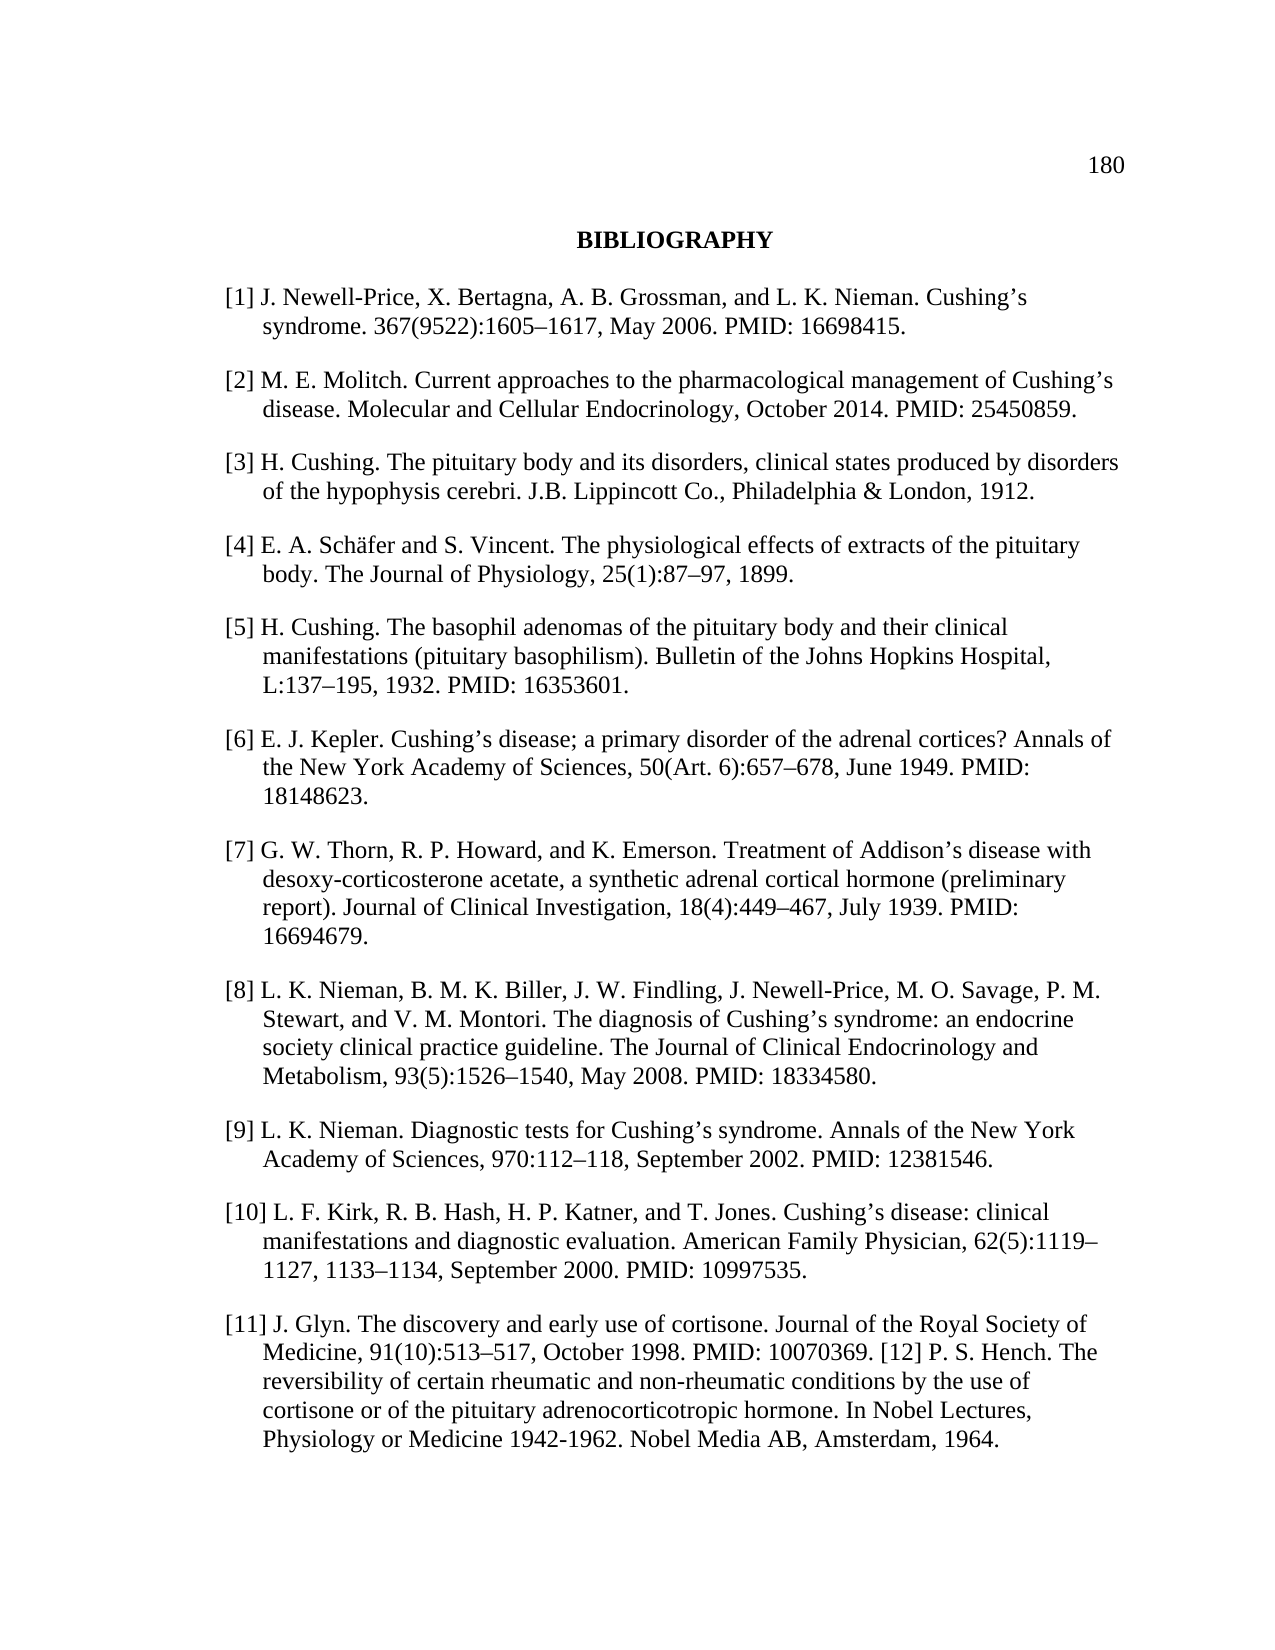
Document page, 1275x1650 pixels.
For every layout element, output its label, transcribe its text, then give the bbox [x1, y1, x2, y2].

text [7] G. W. Thorn, R. P. Howard, and K. Emerson. Treatment of Addison’s disease with desoxy-corticosterone acetate, a synthetic adrenal cortical hormone (preliminary report). Journal of Clinical Investigation, 18(4):449–467, July 1939. PMID: 16694679. [225, 835, 1125, 950]
text [11] J. Glyn. The discovery and early use of cortisone. Journal of the Royal Society of Medicine, 91(10):513–517, October 1998. PMID: 10070369. [12] P. S. Hench. The reversibility of certain rheumatic and non-rheumatic conditions by the use of cortisone or of the pituitary adrenocorticotropic hormone. In Nobel Lectures, Physiology or Medicine 1942-1962. Nobel Media AB, Amsterdam, 1964. [225, 1309, 1125, 1452]
text [4] E. A. Schäfer and S. Vincent. The physiological effects of extracts of the pituitary body. The Journal of Physiology, 25(1):87–97, 1899. [225, 530, 1125, 587]
text [2] M. E. Molitch. Current approaches to the pharmacological management of Cushing’s disease. Molecular and Cellular Endocrinology, October 2014. PMID: 25450859. [225, 365, 1125, 422]
text [1] J. Newell-Price, X. Bertagna, A. B. Grossman, and L. K. Nieman. Cushing’s syndrome. 367(9522):1605–1617, May 2006. PMID: 16698415. [225, 282, 1125, 340]
text [3] H. Cushing. The pituitary body and its disorders, clinical states produced by disorders of the hypophysis cerebri. J.B. Lippincott Co., Philadelphia & London, 1912. [225, 447, 1125, 505]
text [10] L. F. Kirk, R. B. Hash, H. P. Katner, and T. Jones. Cushing’s disease: clinical manifestations and diagnostic evaluation. American Family Physician, 62(5):1119–1127, 1133–1134, September 2000. PMID: 10997535. [225, 1197, 1125, 1284]
text [6] E. J. Kepler. Cushing’s disease; a primary disorder of the adrenal cortices? Annals of the New York Academy of Sciences, 50(Art. 6):657–678, June 1949. PMID: 18148623. [225, 724, 1125, 810]
subtitle BIBLIOGRAPHY [225, 225, 1125, 254]
text [5] H. Cushing. The basophil adenomas of the pituitary body and their clinical manifestations (pituitary basophilism). Bulletin of the Johns Hopkins Hospital, L:137–195, 1932. PMID: 16353601. [225, 612, 1125, 699]
text [8] L. K. Nieman, B. M. K. Biller, J. W. Findling, J. Newell-Price, M. O. Savage, P. M. Stewart, and V. M. Montori. The diagnosis of Cushing’s syndrome: an endocrine society clinical practice guideline. The Journal of Clinical Endocrinology and Metabolism, 93(5):1526–1540, May 2008. PMID: 18334580. [225, 975, 1125, 1090]
text [9] L. K. Nieman. Diagnostic tests for Cushing’s syndrome. Annals of the New York Academy of Sciences, 970:112–118, September 2002. PMID: 12381546. [225, 1115, 1125, 1172]
